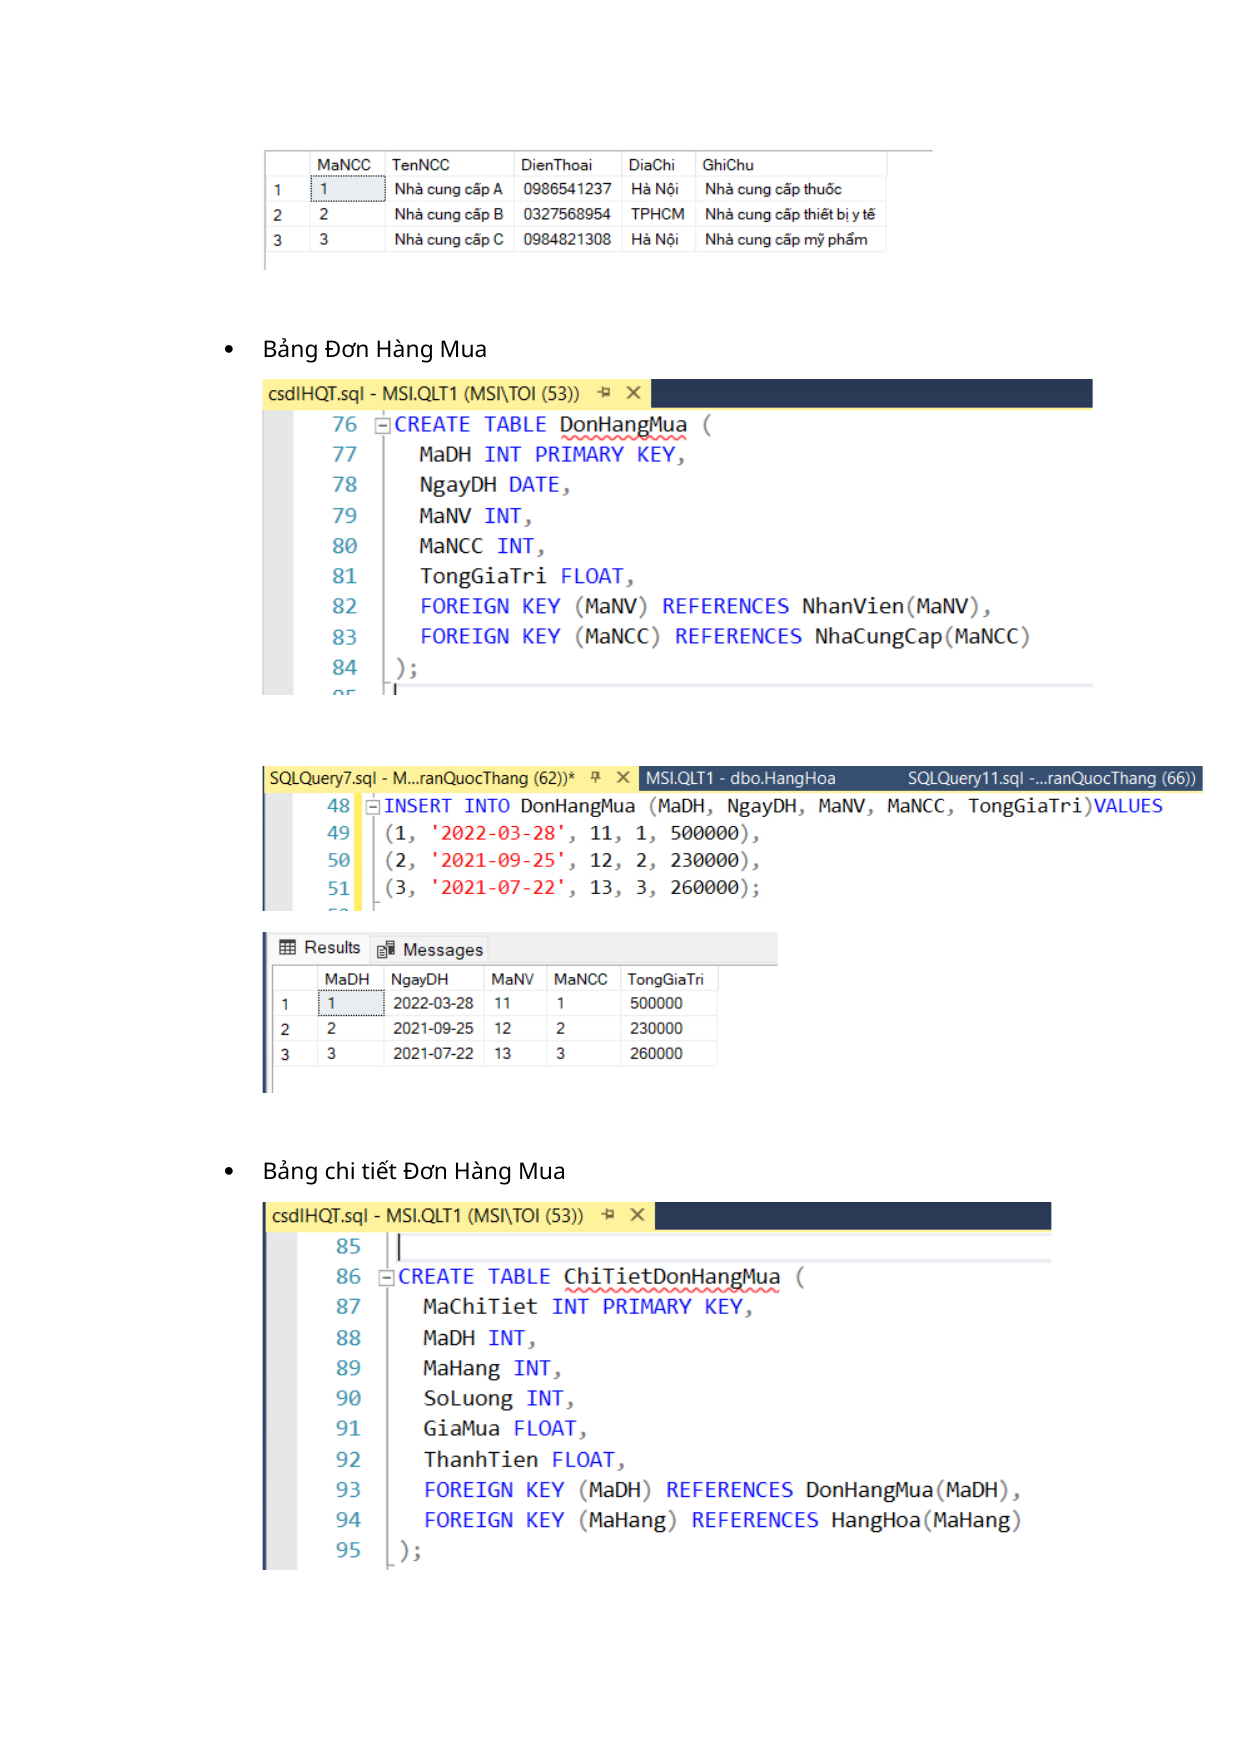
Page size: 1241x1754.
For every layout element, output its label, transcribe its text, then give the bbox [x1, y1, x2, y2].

picture [262, 932, 778, 1093]
picture [262, 1202, 1052, 1570]
picture [262, 150, 933, 270]
list Bảng Đơn Hàng Mua [225, 332, 1090, 364]
picture [262, 379, 1093, 695]
list Bảng chi tiết Đơn Hàng Mua [225, 1155, 1090, 1186]
picture [262, 766, 1203, 911]
